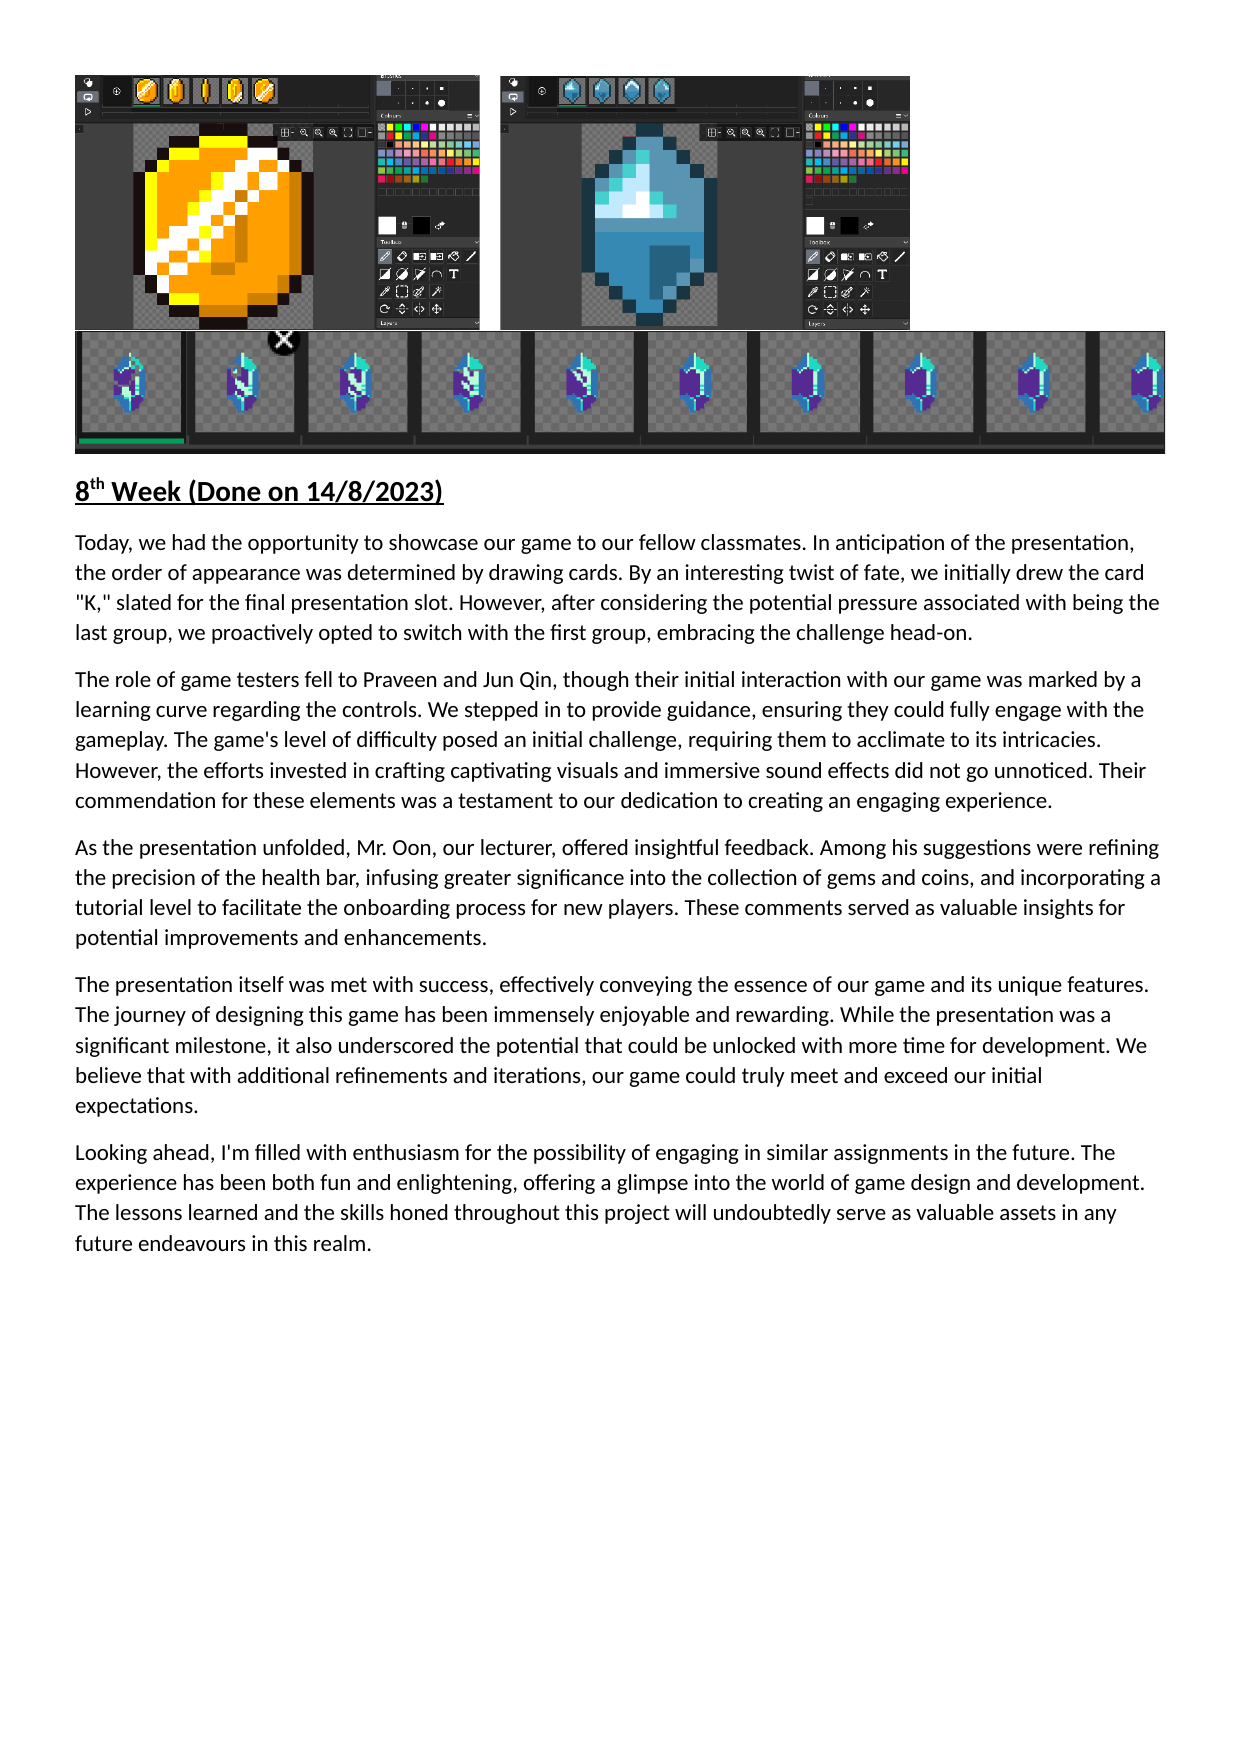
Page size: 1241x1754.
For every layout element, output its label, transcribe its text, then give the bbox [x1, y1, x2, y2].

text The presentation itself was met with success, effectively conveying the essence of our game and its unique features. The journey of designing this game has been immensely enjoyable and rewarding. While the presentation was a significant milestone, it also underscored the potential that could be unlocked with more time for development. We believe that with additional refinements and iterations, our game could truly meet and exceed our initial expectations. [75, 970, 1165, 1119]
picture [500, 76, 910, 330]
text The role of game testers fell to Praveen and Jun Qin, though their initial interaction with our game was marked by a learning curve regarding the controls. We stepped in to provide guidance, ensuring they could fully engage with the gameplay. The game's level of difficulty posed an initial challenge, requiring them to acclimate to its intricacies. However, the efforts invested in crafting captivating visuals and immersive sound effects did not go unnoticed. Their commendation for these elements was a testament to our dedication to creating an engaging experience. [75, 665, 1165, 814]
text Looking ahead, I'm filled with enthusiasm for the possibility of engaging in similar assignments in the future. The experience has been both fun and enlightening, offering a glimpse into the world of game design and development. The lessons learned and the skills honed throughout this project will undoubtedly serve as valuable assets in any future endeavours in this realm. [75, 1138, 1165, 1257]
text As the presentation unfolded, Mr. Oon, our lecturer, offered insightful feedback. Among his suggestions were refining the precision of the health bar, infusing greater significance into the collection of gems and coins, and incorporating a tutorial level to facilitate the onboarding process for new players. These comments served as valuable insights for potential improvements and enhancements. [75, 833, 1165, 952]
text Today, we had the opportunity to showcase our game to our fellow classmates. In anticipation of the presentation, the order of appearance was determined by drawing cards. By an interesting twist of fate, we initially drew the card "K," slated for the final presentation slot. However, after considering the potential pressure associated with being the last group, we proactively opted to switch with the first group, embracing the challenge head-on. [75, 528, 1165, 646]
text 8th Week (Done on 14/8/2023) [75, 473, 1165, 508]
picture [75, 331, 1166, 454]
picture [75, 75, 480, 330]
